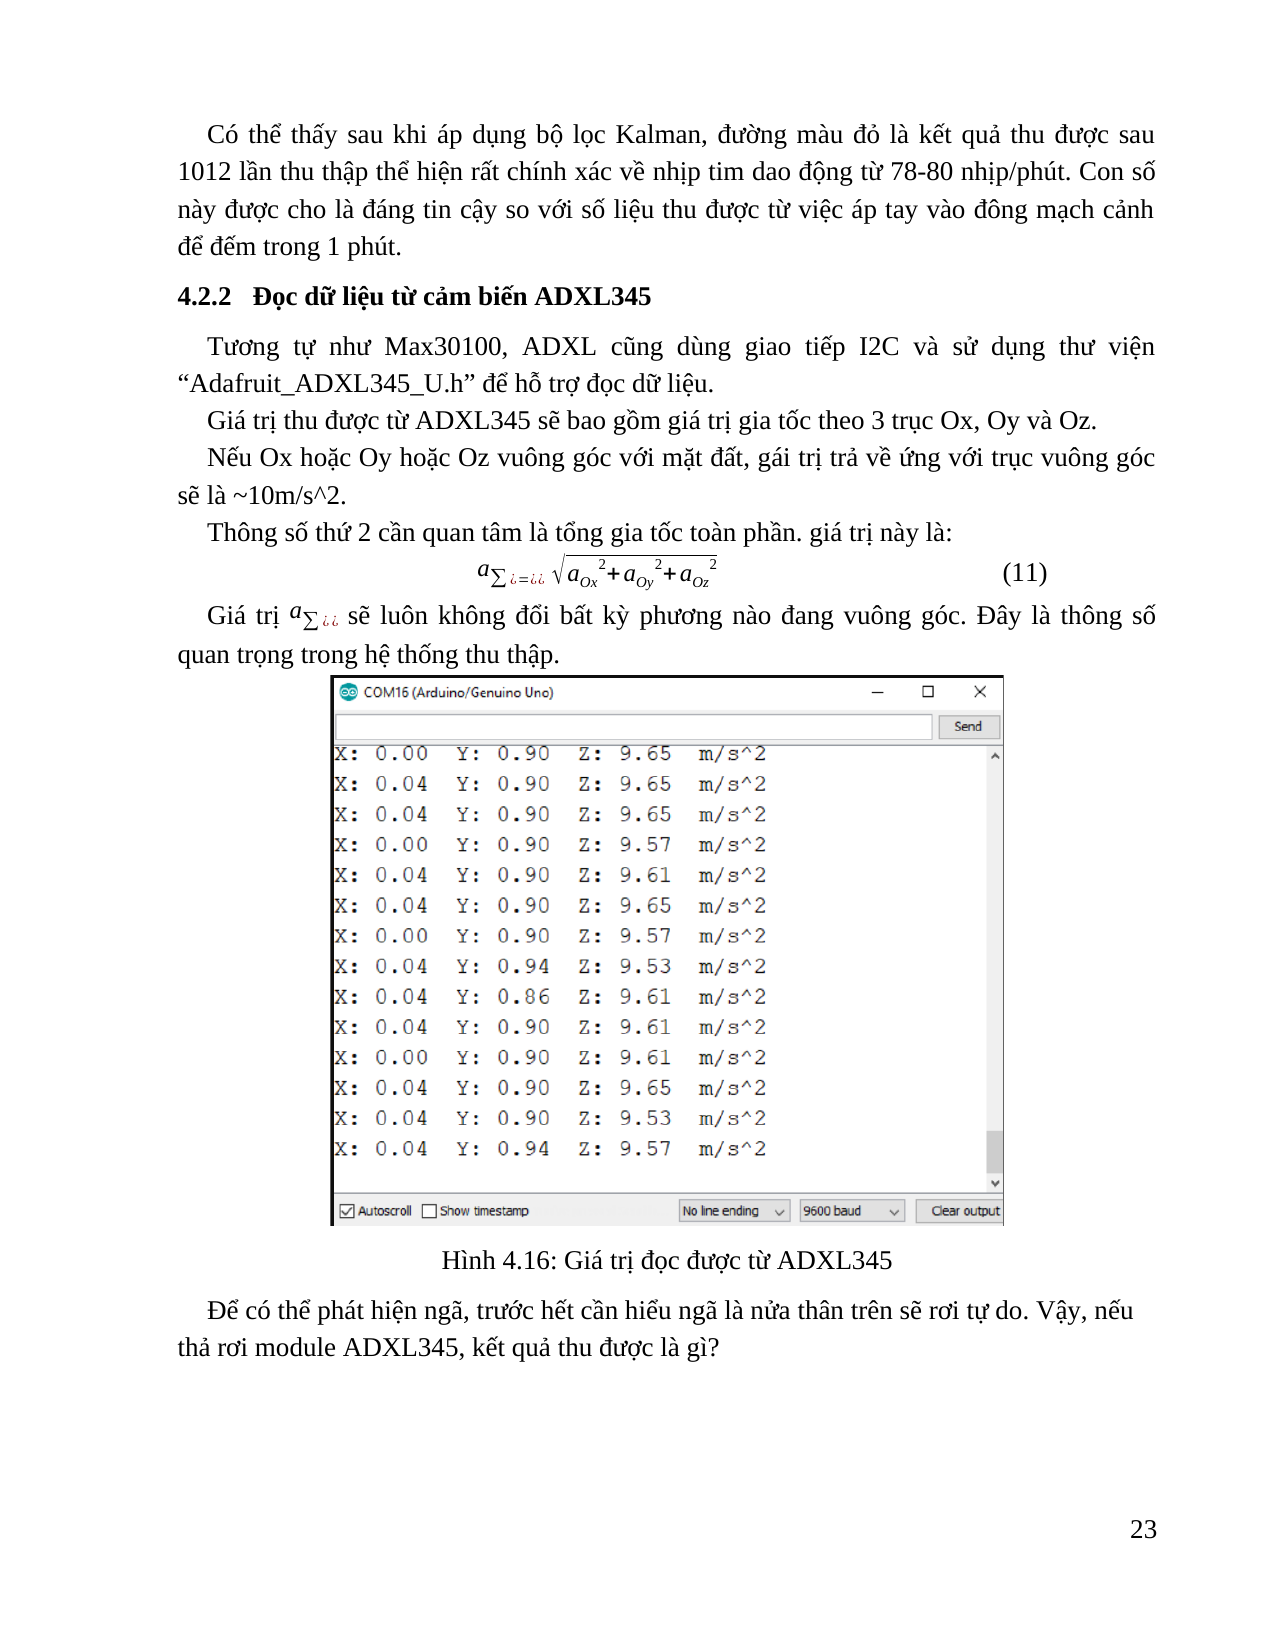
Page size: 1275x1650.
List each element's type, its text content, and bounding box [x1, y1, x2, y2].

list Có thể thấy sau khi áp dụng bộ lọc Kalman, đường màu đỏ là kết quả thu được sau 1012 lần thu thập thể hiện rất chính xác về nhịp tim dao động từ 78-80 nhịp/phút. Con số này được cho là đáng tin cậy so với số liệu thu được từ việc áp tay vào đông mạch cảnh để đếm trong 1 phút. [177, 118, 1157, 261]
list (11) [177, 553, 1157, 591]
list Giá trị thu được từ ADXL345 sẽ bao gồm giá trị gia tốc theo 3 trục Ox, Oy và Oz. [177, 404, 1157, 435]
list Nếu Ox hoặc Oy hoặc Oz vuông góc với mặt đất, gái trị trả về ứng với trục vuông góc sẽ là ~10m/s^2. [177, 441, 1157, 510]
list Giá trị sẽ luôn không đổi bất kỳ phương nào đang vuông góc. Đây là thông số quan trọng trong hệ thống thu thập. [177, 597, 1157, 670]
list Thông số thứ 2 cần quan tâm là tổng gia tốc toàn phần. giá trị này là: [177, 516, 1157, 547]
subtitle Đọc dữ liệu từ cảm biến ADXL345 [177, 280, 1157, 311]
text Để có thể phát hiện ngã, trước hết cần hiểu ngã là nửa thân trên sẽ rơi tự do. Vậy, nếu thả rơi module ADXL345, kết quả thu được là gì? [177, 1294, 1157, 1363]
picture [330, 675, 1004, 1226]
list Tương tự như Max30100, ADXL cũng dùng giao tiếp I2C và sử dụng thư viện “Adafruit_ADXL345_U.h” để hỗ trợ đọc dữ liệu. [177, 329, 1157, 398]
